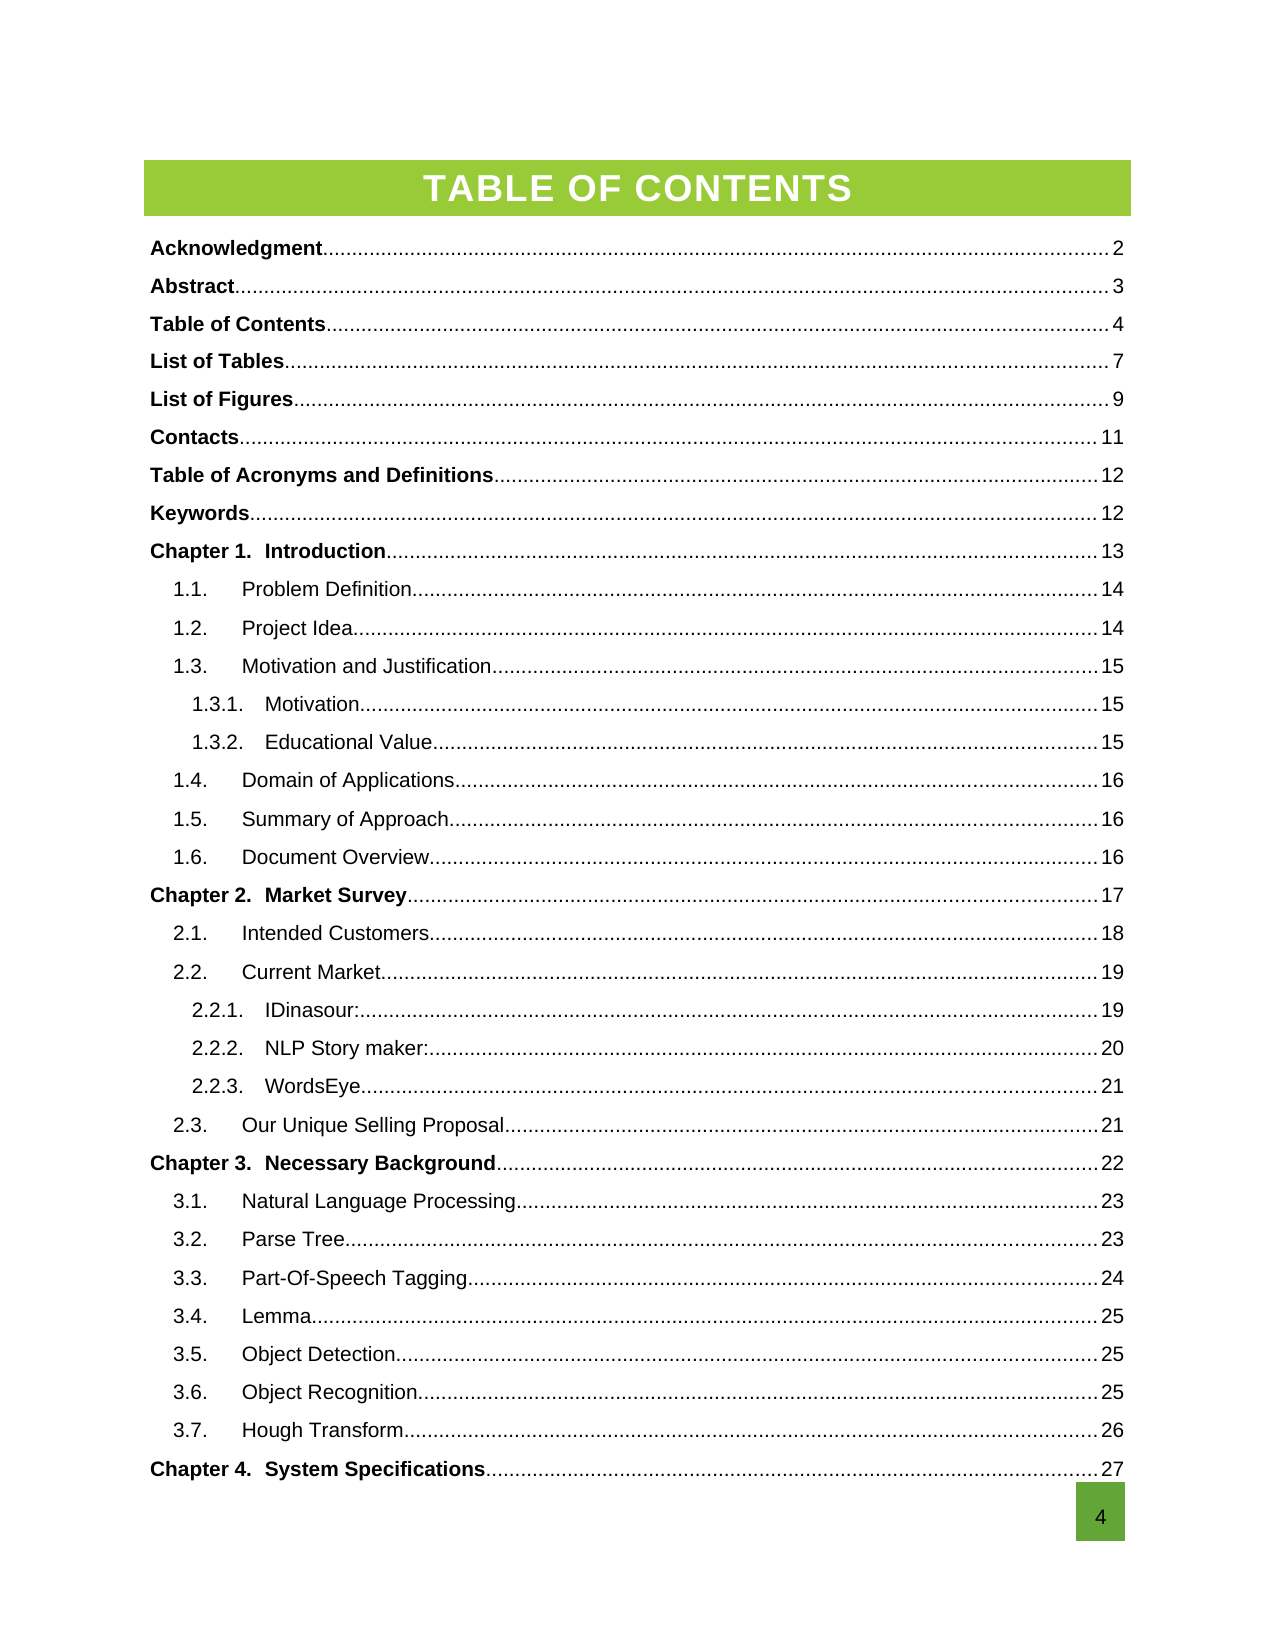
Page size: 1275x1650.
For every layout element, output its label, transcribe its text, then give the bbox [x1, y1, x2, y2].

subtitle Table of Contents [150, 167, 1125, 210]
